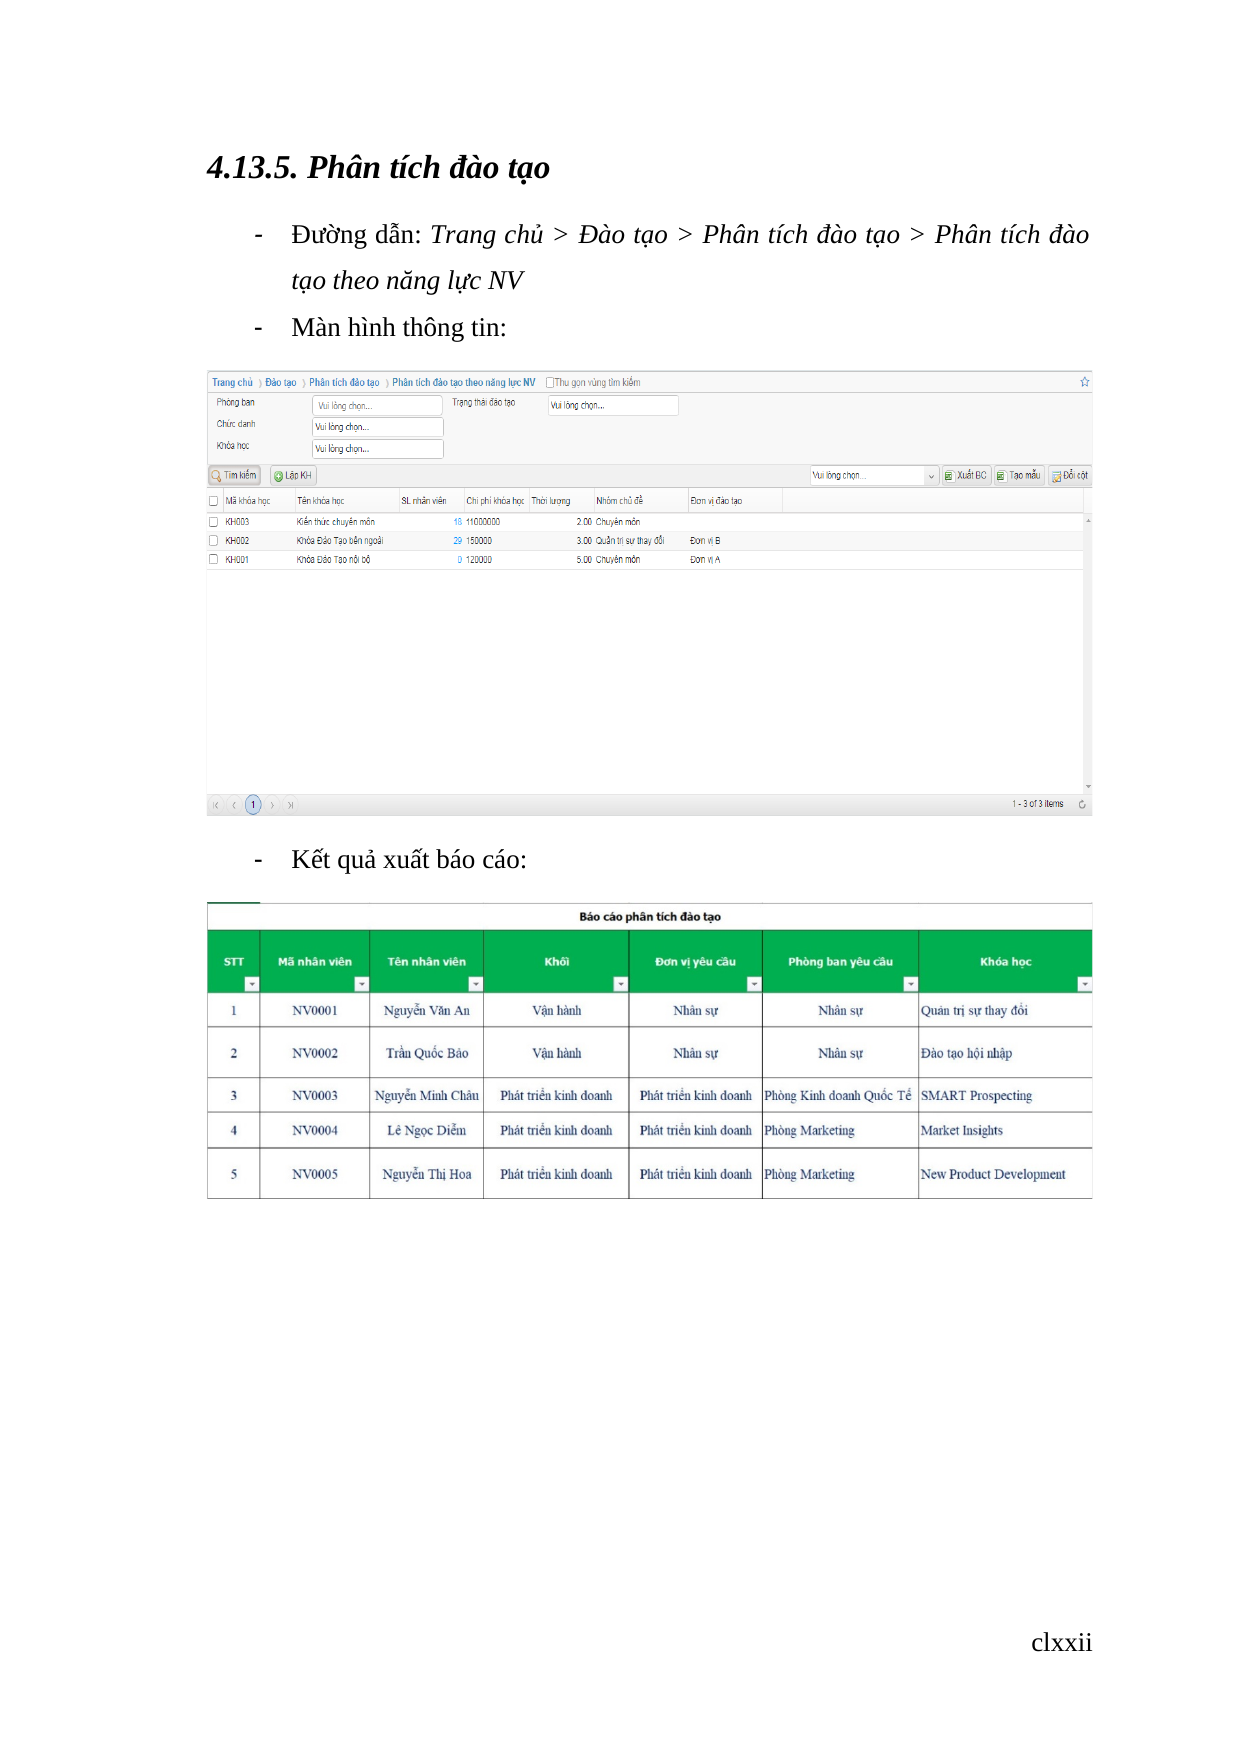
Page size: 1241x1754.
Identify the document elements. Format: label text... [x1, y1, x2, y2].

list Màn hình thông tin: [254, 311, 1092, 342]
list Đường dẫn: Trang chủ > Đào tạo > Phân tích đào tạo > Phân tích đào tạo theo năng lực NV [254, 218, 1092, 296]
picture [206, 370, 1093, 816]
list Kết quả xuất báo cáo: [254, 843, 1092, 875]
picture [206, 902, 1093, 1199]
subtitle 4.13.5. Phân tích đào tạo [207, 148, 1092, 186]
